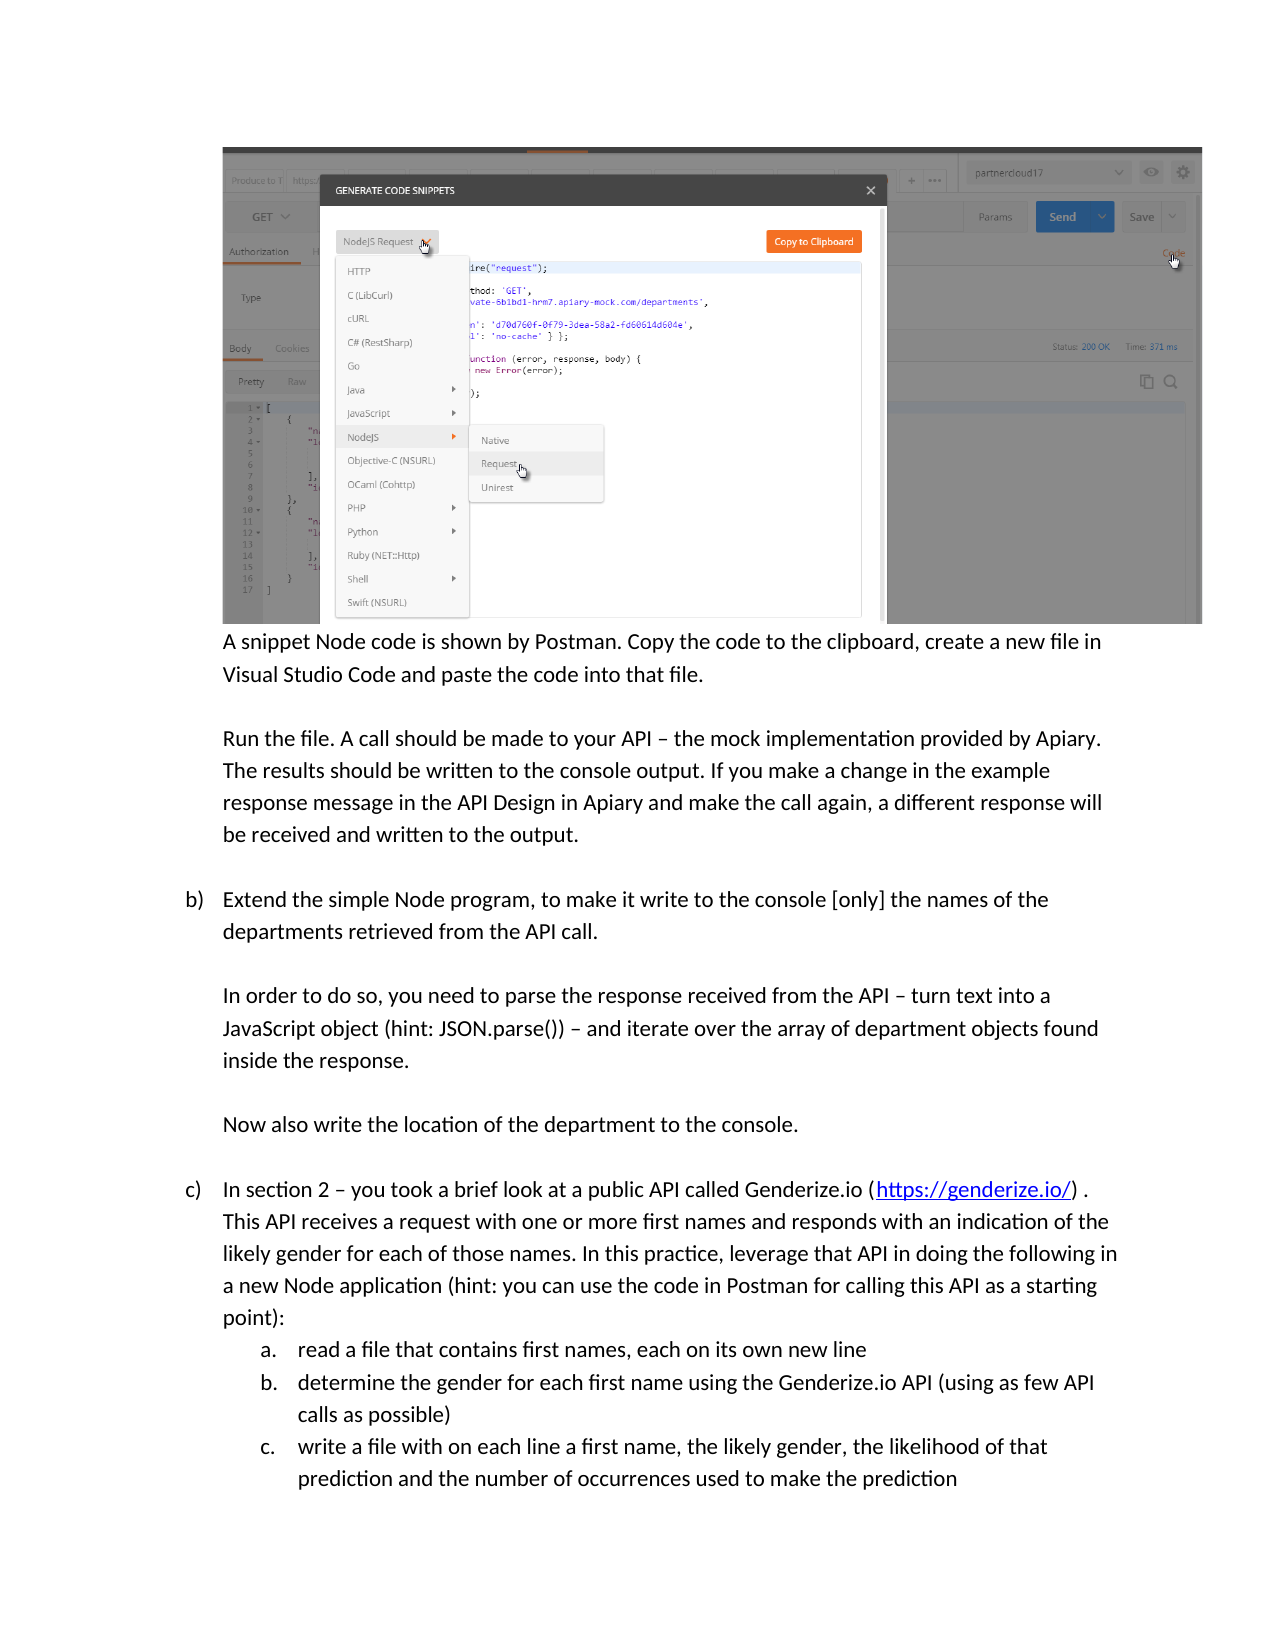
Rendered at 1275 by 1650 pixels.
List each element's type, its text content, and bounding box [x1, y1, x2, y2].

picture [222, 147, 1203, 624]
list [260, 1432, 1127, 1492]
list read a file that contains first names, each on its own new line [260, 1336, 1127, 1364]
list Extend the simple Node program, to make it write to the console [only] the names of the departments retrieved from the API call. In order to do so, you need to parse the response received from the API – turn text into a JavaScript object (hint: JSON.parse()) – and iterate over the array of department objects found inside the response. Now also write the location of the department to the console. [185, 885, 1127, 1171]
list determine the gender for each first name using the Genderize.io API (using as few API calls as possible) [260, 1368, 1127, 1428]
list In section 2 – you took a brief look at a public API called Genderize.io (https://genderize.io/) . This API receives a request with one or more first names and responds with an indication of the likely gender for each of those names. In this practice, leverage that API in doing the following in a new Node application (hint: you can use the code in Postman for calling this API as a starting point): [185, 1175, 1127, 1331]
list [185, 148, 1127, 881]
